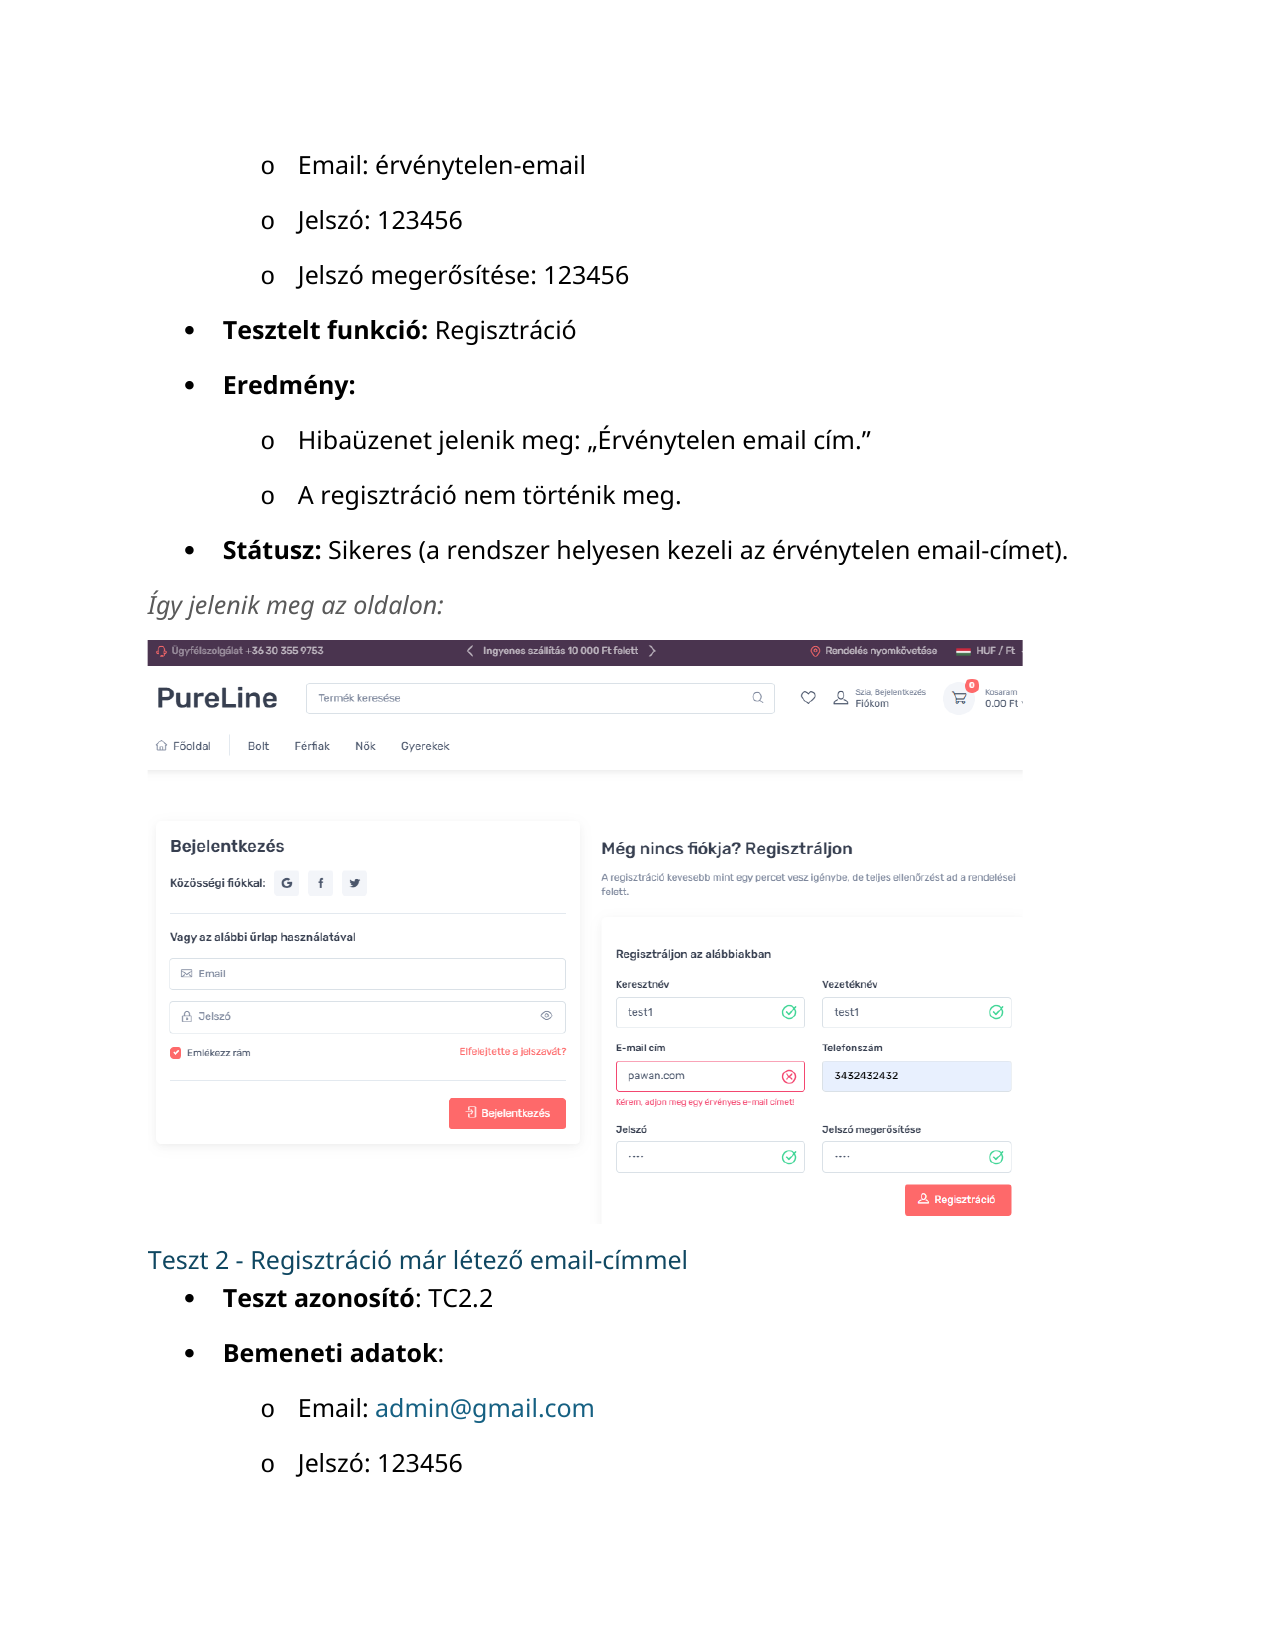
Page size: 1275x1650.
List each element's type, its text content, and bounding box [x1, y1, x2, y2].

list Email: érvénytelen-email [260, 148, 1127, 182]
list Tesztelt funkció: Regisztráció [185, 313, 1127, 347]
list Bemeneti adatok: [185, 1336, 1127, 1370]
subtitle Így jelenik meg az oldalon: [148, 588, 1127, 622]
list Teszt azonosító: TC2.2 [185, 1281, 1127, 1315]
list Jelszó: 123456 [260, 1446, 1127, 1480]
list A regisztráció nem történik meg. [260, 478, 1127, 512]
list Jelszó: 123456 [260, 203, 1127, 237]
list Státusz: Sikeres (a rendszer helyesen kezeli az érvénytelen email-címet). [185, 533, 1127, 567]
list Jelszó megerősítése: 123456 [260, 258, 1127, 292]
list Hibaüzenet jelenik meg: „Érvénytelen email cím.” [260, 423, 1127, 457]
picture [147, 640, 1023, 1224]
subtitle Teszt 2 - Regisztráció már létező email-címmel [148, 1243, 1127, 1277]
list Email: admin@gmail.com [260, 1391, 1127, 1425]
list Eredmény: [185, 368, 1127, 402]
